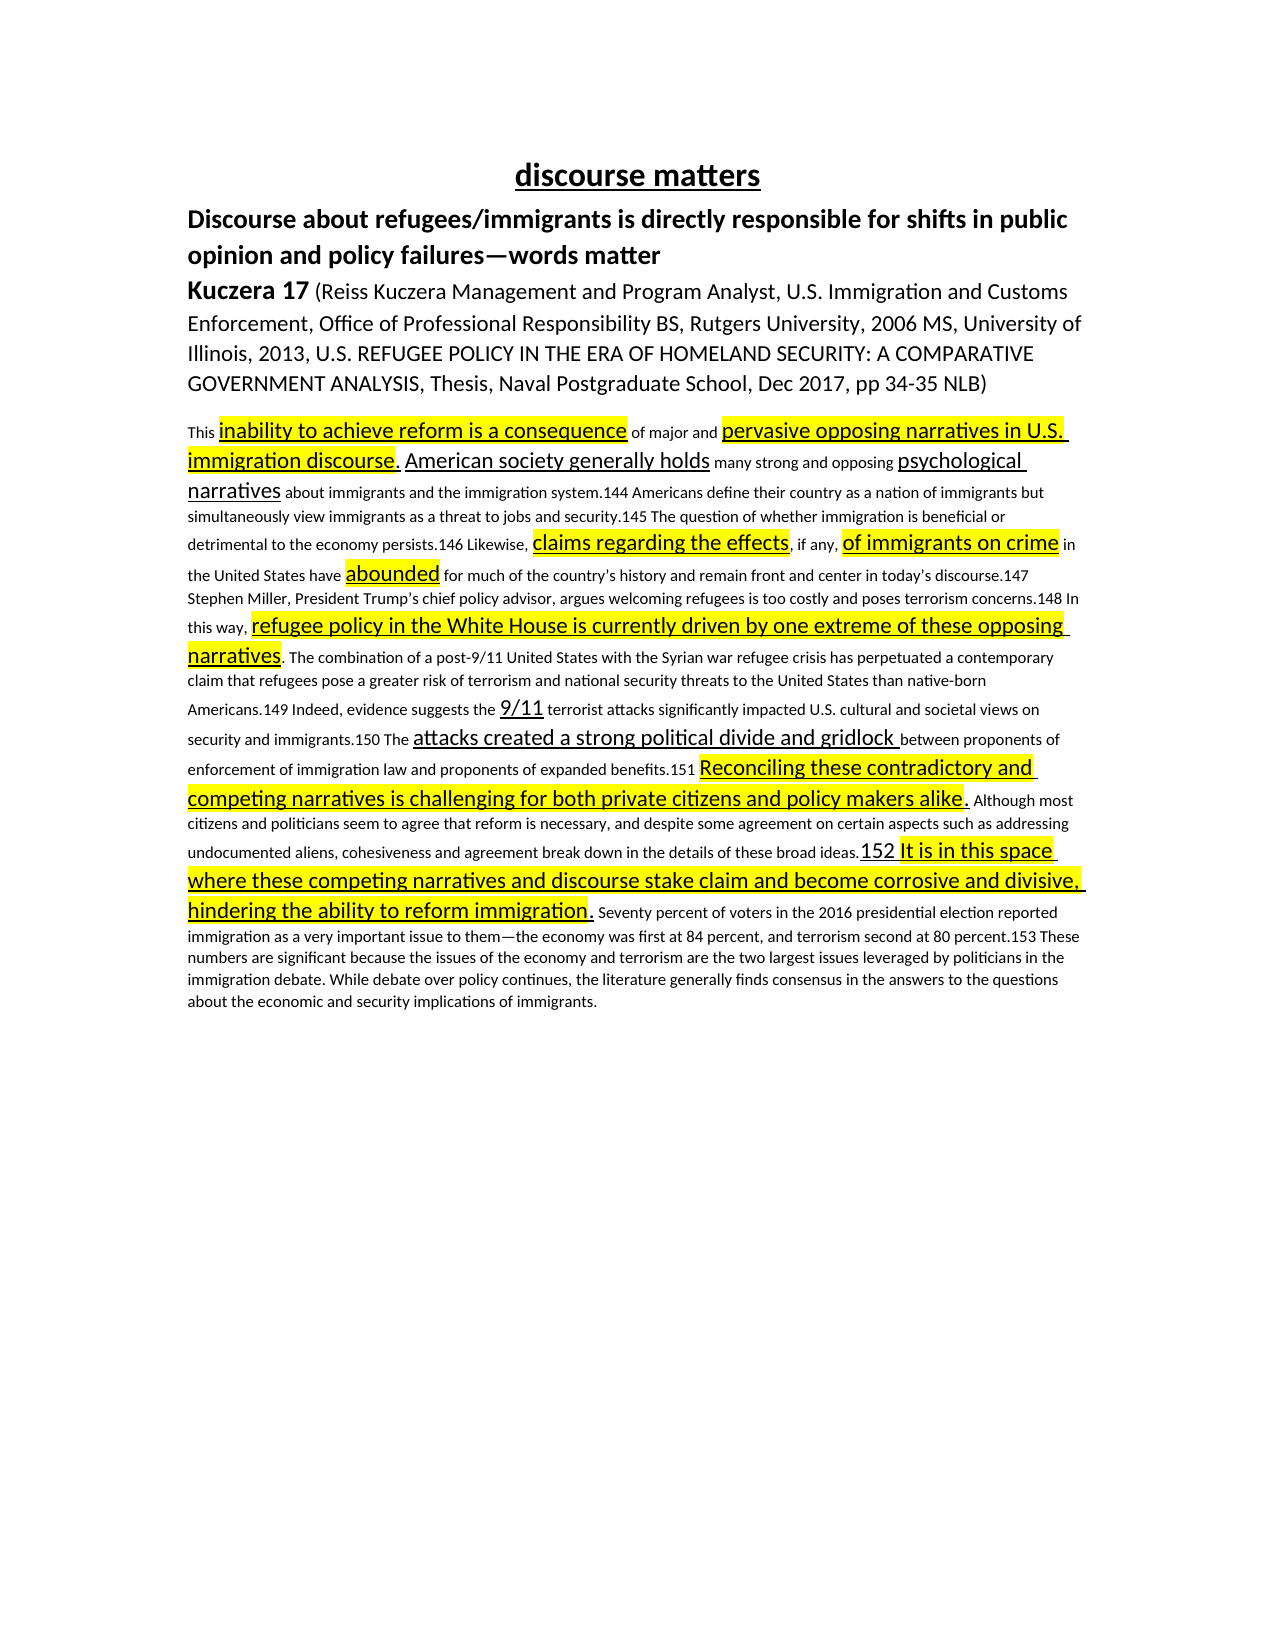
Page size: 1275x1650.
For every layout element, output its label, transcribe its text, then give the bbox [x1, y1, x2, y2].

subtitle discourse matters [187, 154, 1087, 195]
text This inability to achieve reform is a consequence of major and pervasive opposing narratives in U.S. immigration discourse. American society generally holds many strong and opposing psychological narratives about immigrants and the immigration system.144 Americans define their country as a nation of immigrants but simultaneously view immigrants as a threat to jobs and security.145 The question of whether immigration is beneficial or detrimental to the economy persists.146 Likewise, claims regarding the effects, if any, of immigrants on crime in the United States have abounded for much of the country’s history and remain front and center in today’s discourse.147 Stephen Miller, President Trump’s chief policy advisor, argues welcoming refugees is too costly and poses terrorism concerns.148 In this way, refugee policy in the White House is currently driven by one extreme of these opposing narratives. The combination of a post-9/11 United States with the Syrian war refugee crisis has perpetuated a contemporary claim that refugees pose a greater risk of terrorism and national security threats to the United States than native-born Americans.149 Indeed, evidence suggests the 9/11 terrorist attacks significantly impacted U.S. cultural and societal views on security and immigrants.150 The attacks created a strong political divide and gridlock between proponents of enforcement of immigration law and proponents of expanded benefits.151 Reconciling these contradictory and competing narratives is challenging for both private citizens and policy makers alike. Although most citizens and politicians seem to agree that reform is necessary, and despite some agreement on certain aspects such as addressing undocumented aliens, cohesiveness and agreement break down in the details of these broad ideas.152 It is in this space where these competing narratives and discourse stake claim and become corrosive and divisive, hindering the ability to reform immigration. Seventy percent of voters in the 2016 presidential election reported immigration as a very important issue to them—the economy was first at 84 percent, and terrorism second at 80 percent.153 These numbers are significant because the issues of the economy and terrorism are the two largest issues leveraged by politicians in the immigration debate. While debate over policy continues, the literature generally finds consensus in the answers to the questions about the economic and security implications of immigrants. [187, 416, 1087, 1012]
text Kuczera 17 (Reiss Kuczera Management and Program Analyst, U.S. Immigration and Customs Enforcement, Office of Professional Responsibility BS, Rutgers University, 2006 MS, University of Illinois, 2013, U.S. REFUGEE POLICY IN THE ERA OF HOMELAND SECURITY: A COMPARATIVE GOVERNMENT ANALYSIS, Thesis, Naval Postgraduate School, Dec 2017, pp 34-35 NLB) [187, 273, 1087, 397]
subtitle Discourse about refugees/immigrants is directly responsible for shifts in public opinion and policy failures—words matter [187, 202, 1087, 271]
